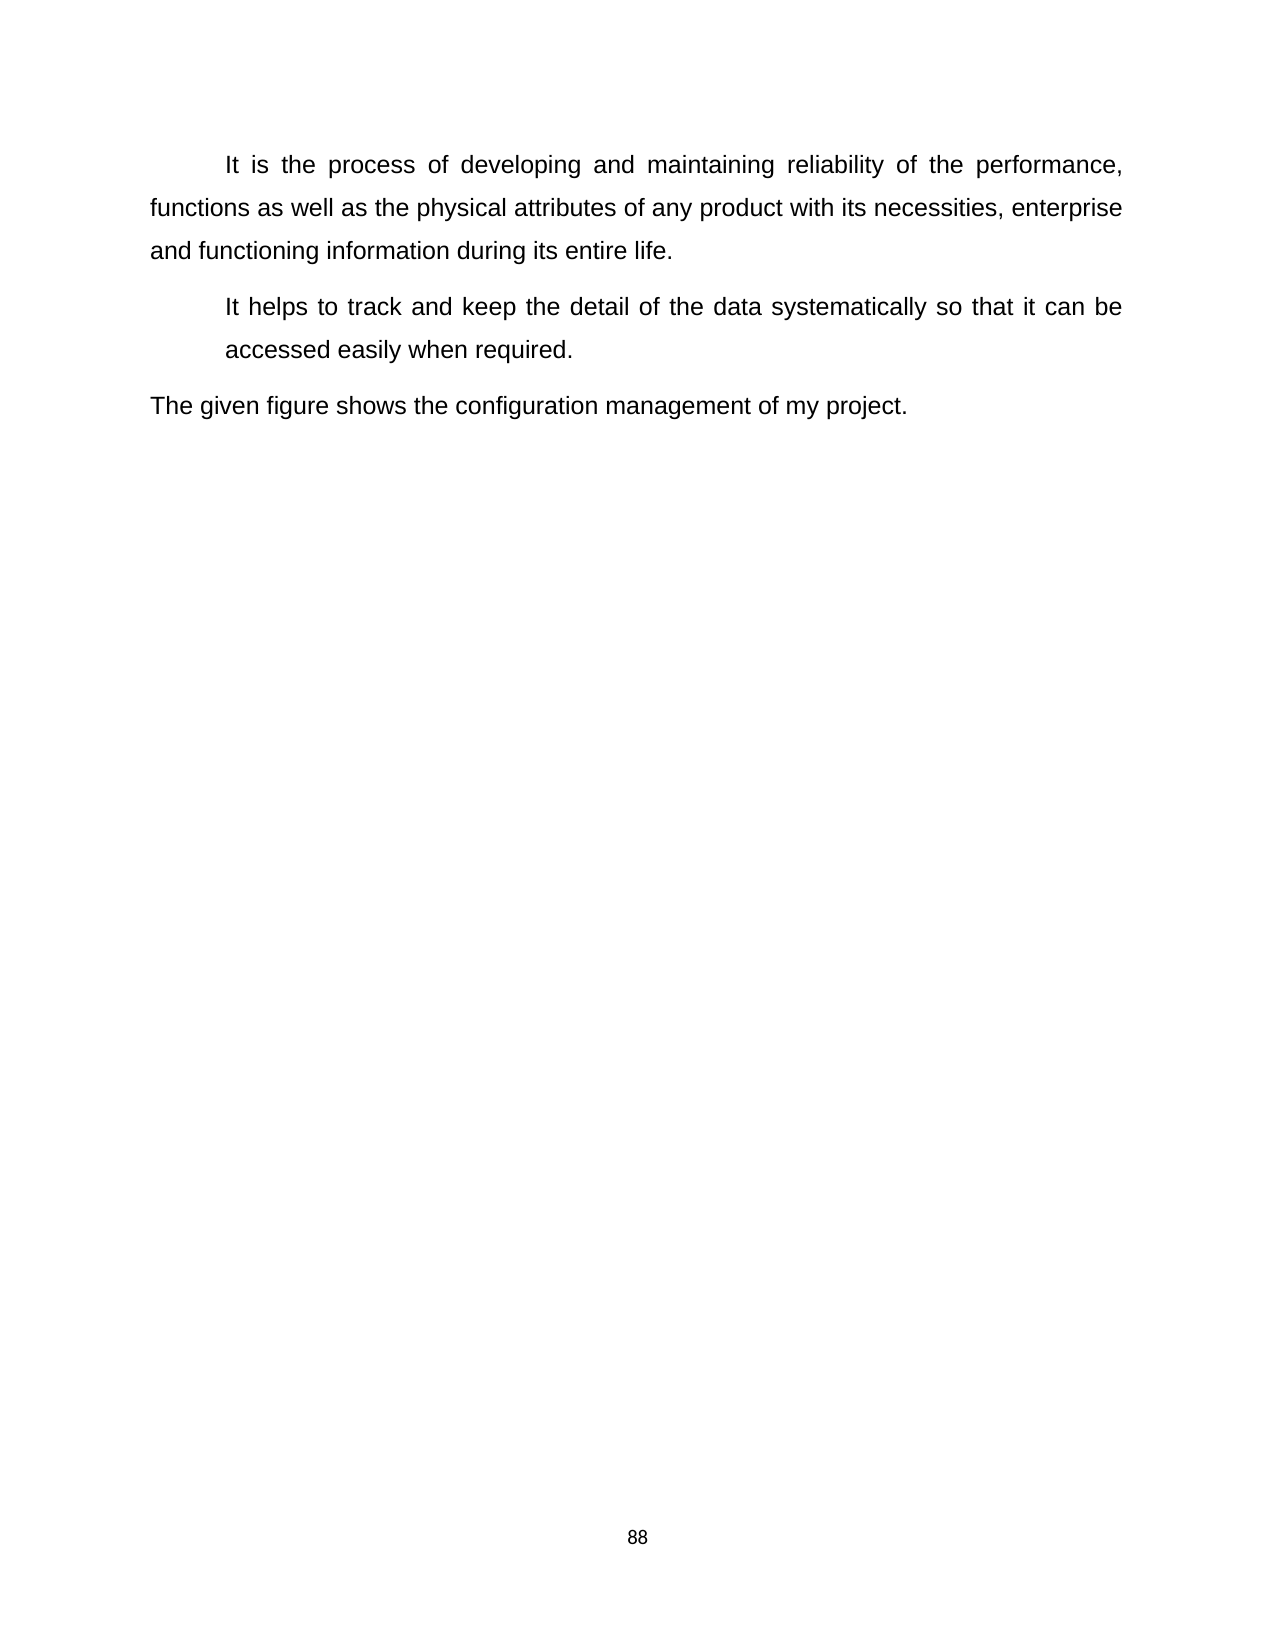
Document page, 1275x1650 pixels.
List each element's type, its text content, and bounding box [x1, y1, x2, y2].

text The given figure shows the configuration management of my project. [150, 391, 1125, 419]
text It is the process of developing and maintaining reliability of the performance, functions as well as the physical attributes of any product with its necessities, enterprise and functioning information during its entire life. [150, 150, 1125, 265]
list It helps to track and keep the detail of the data systematically so that it can be accessed easily when required. [225, 292, 1125, 364]
